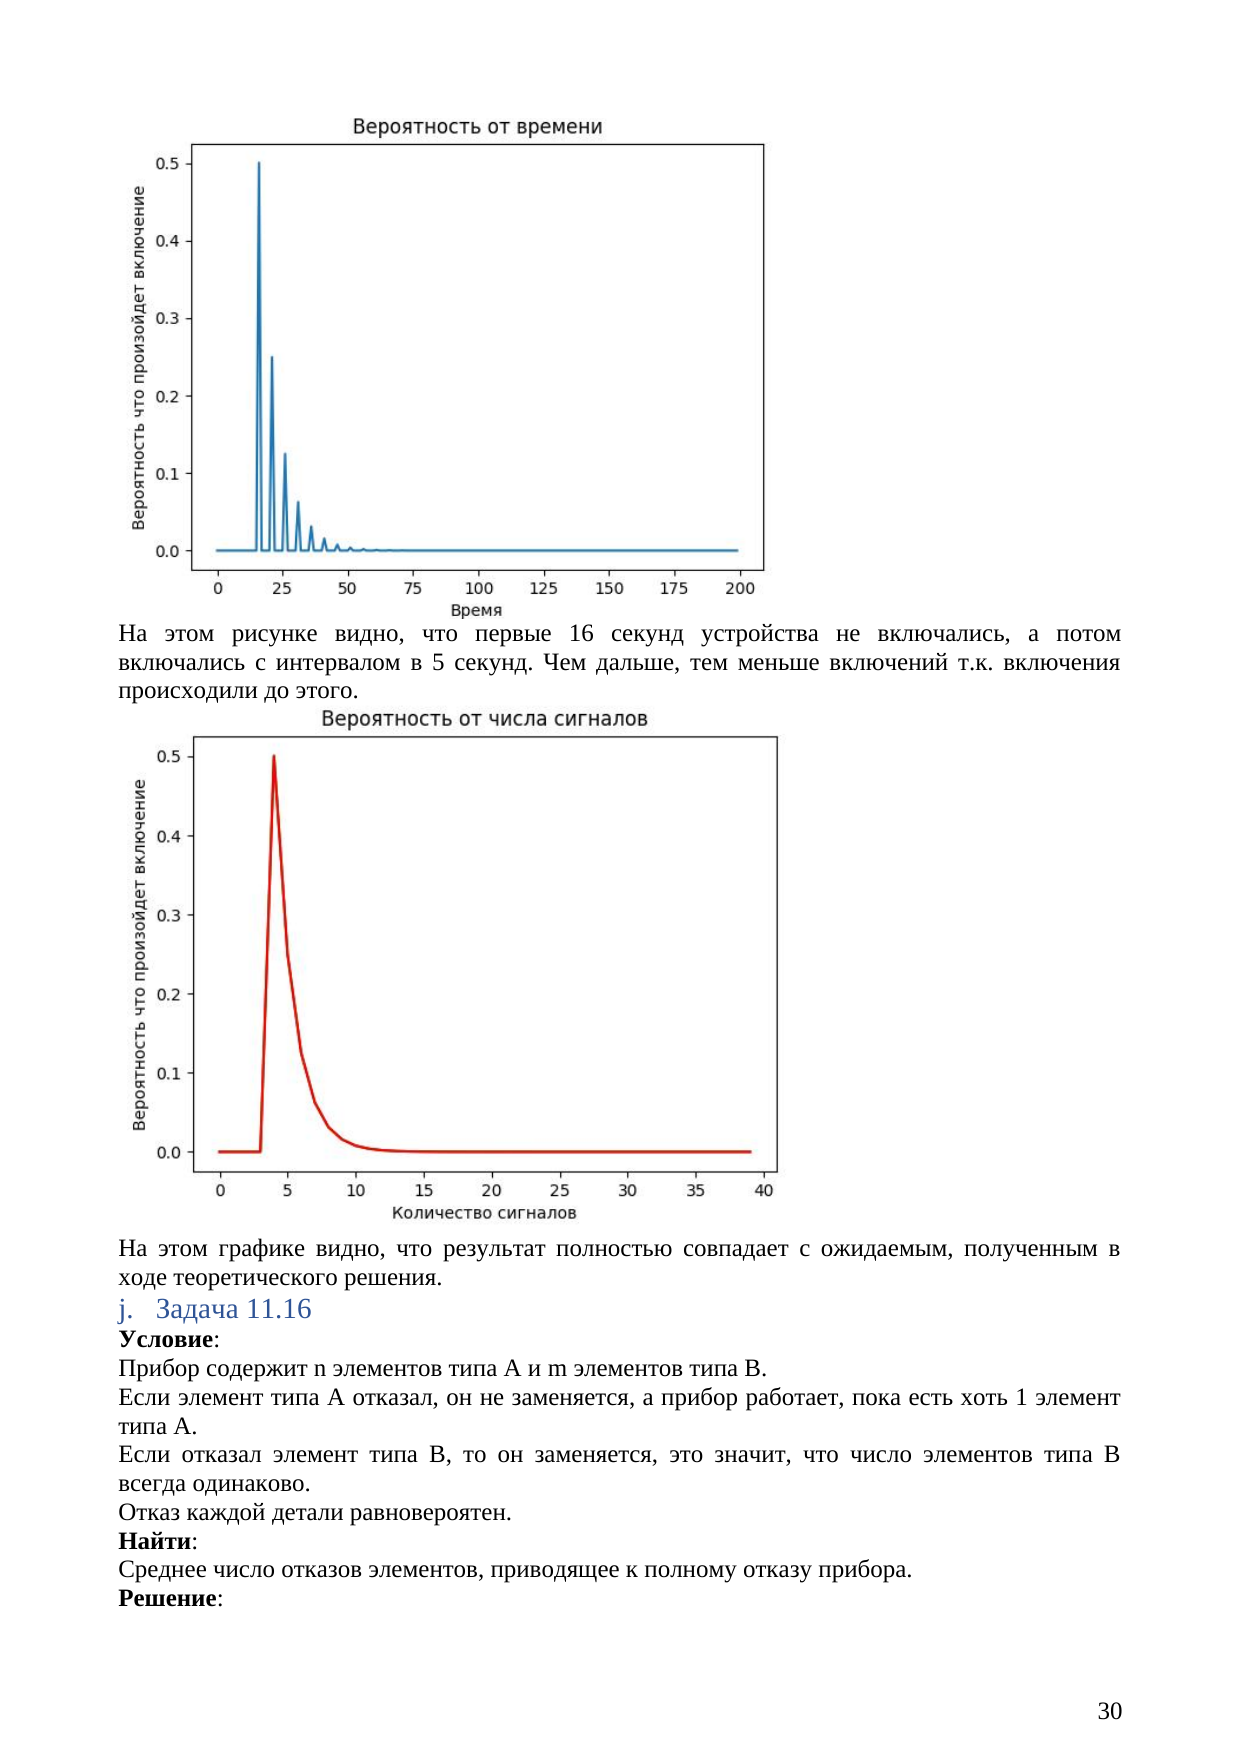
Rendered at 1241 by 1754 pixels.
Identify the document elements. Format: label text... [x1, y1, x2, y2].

subtitle Задача 11.16 [118, 1291, 1122, 1324]
text Решение: [118, 1583, 1122, 1612]
text На этом графике видно, что результат полностью совпадает с ожидаемым, полученным в ходе теоретического решения. [118, 1233, 1122, 1291]
picture [118, 704, 798, 1234]
text Если отказал элемент типа В, то он заменяется, это значит, что число элементов типа В всегда одинаково. [118, 1439, 1122, 1497]
text Если элемент типа А отказал, он не заменяется, а прибор работает, пока есть хоть 1 элемент типа А. [118, 1382, 1122, 1439]
text Прибор содержит n элементов типа А и m элементов типа В. [118, 1353, 1122, 1382]
picture [118, 118, 773, 619]
text Отказ каждой детали равновероятен. [118, 1497, 1122, 1526]
text Среднее число отказов элементов, приводящее к полному отказу прибора. [118, 1554, 1122, 1583]
text На этом рисунке видно, что первые 16 секунд устройства не включались, а потом включались с интервалом в 5 секунд. Чем дальше, тем меньше включений т.к. включения происходили до этого. [118, 618, 1122, 704]
text Условие: [118, 1324, 1122, 1353]
text Найти: [118, 1526, 1122, 1554]
